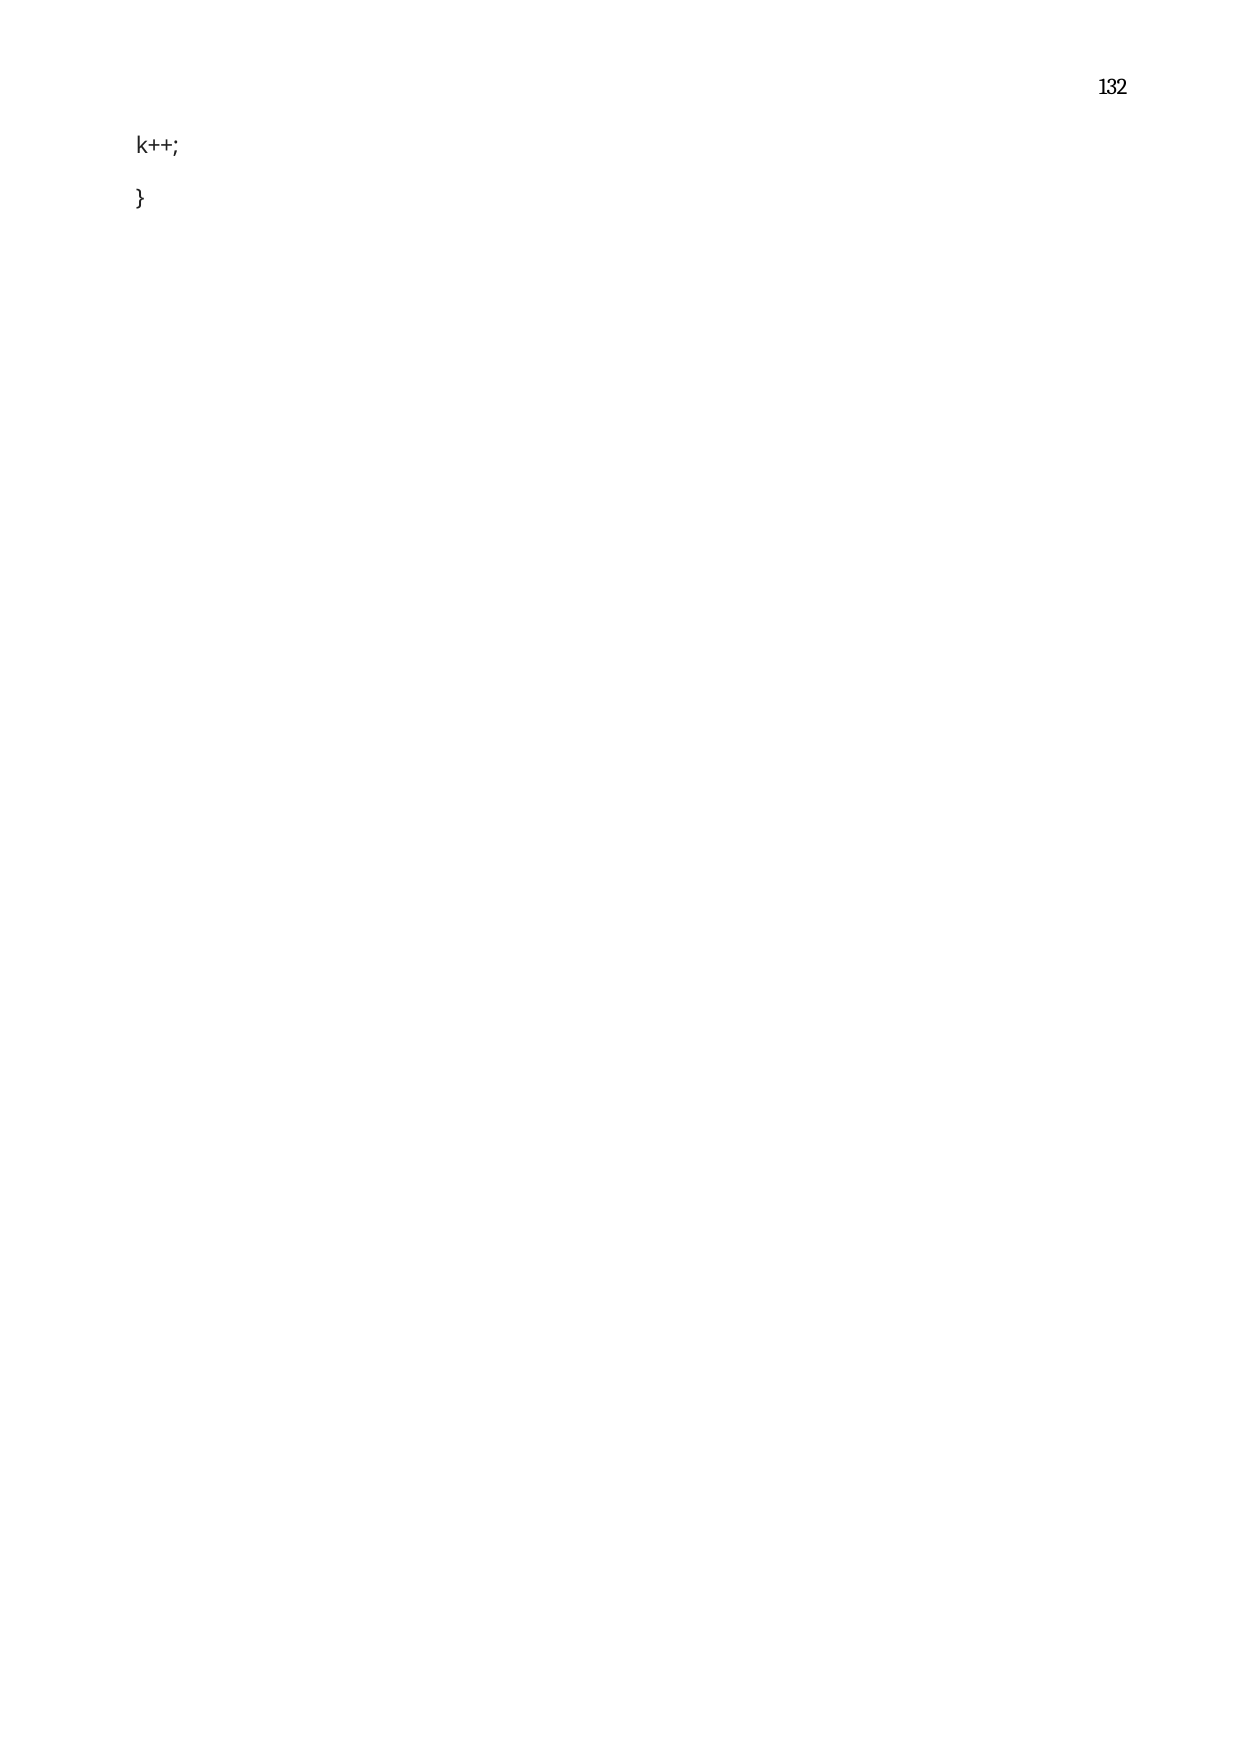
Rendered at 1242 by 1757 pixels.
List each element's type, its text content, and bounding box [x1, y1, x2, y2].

text } [136, 181, 1160, 212]
text k++; [136, 129, 1160, 160]
